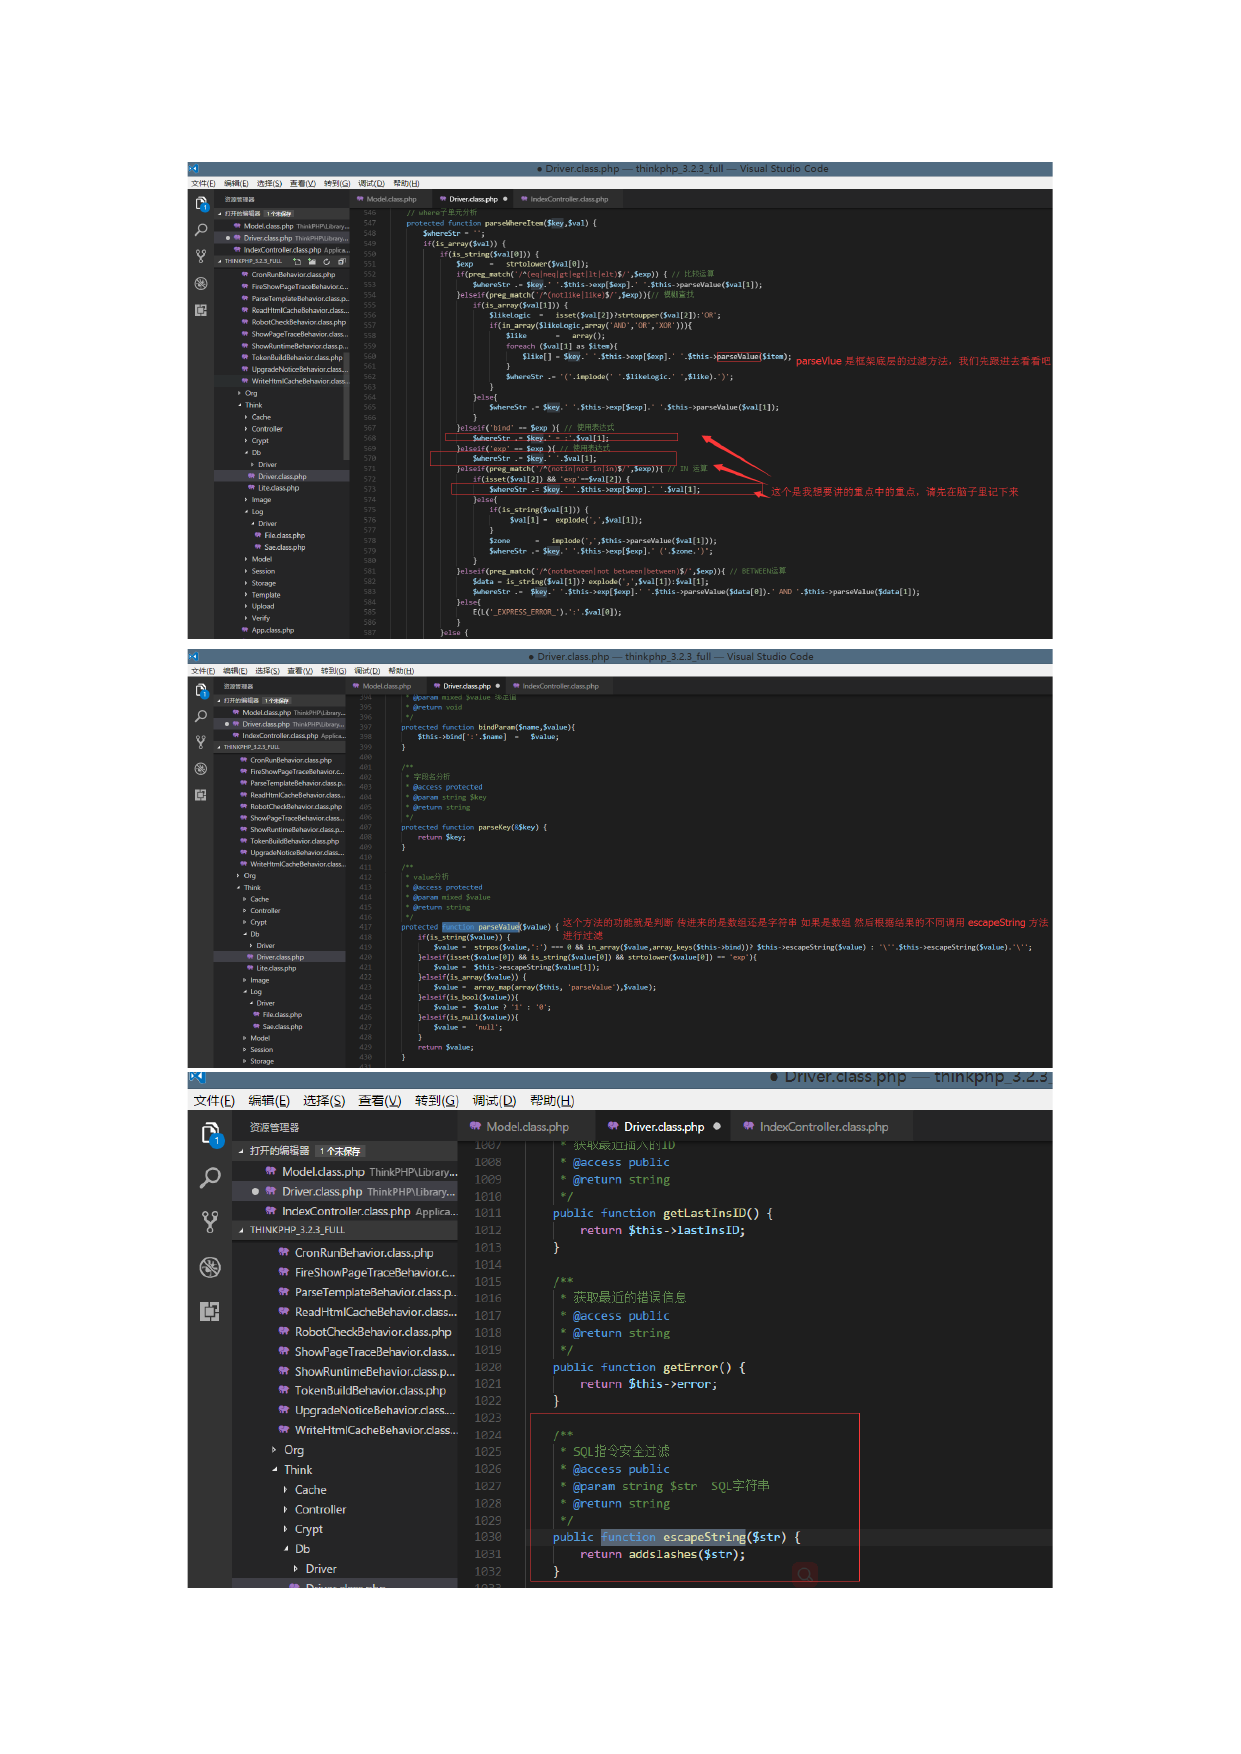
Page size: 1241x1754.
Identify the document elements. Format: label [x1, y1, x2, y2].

picture [187, 1072, 1053, 1588]
picture [187, 649, 1053, 1068]
picture [187, 162, 1053, 639]
